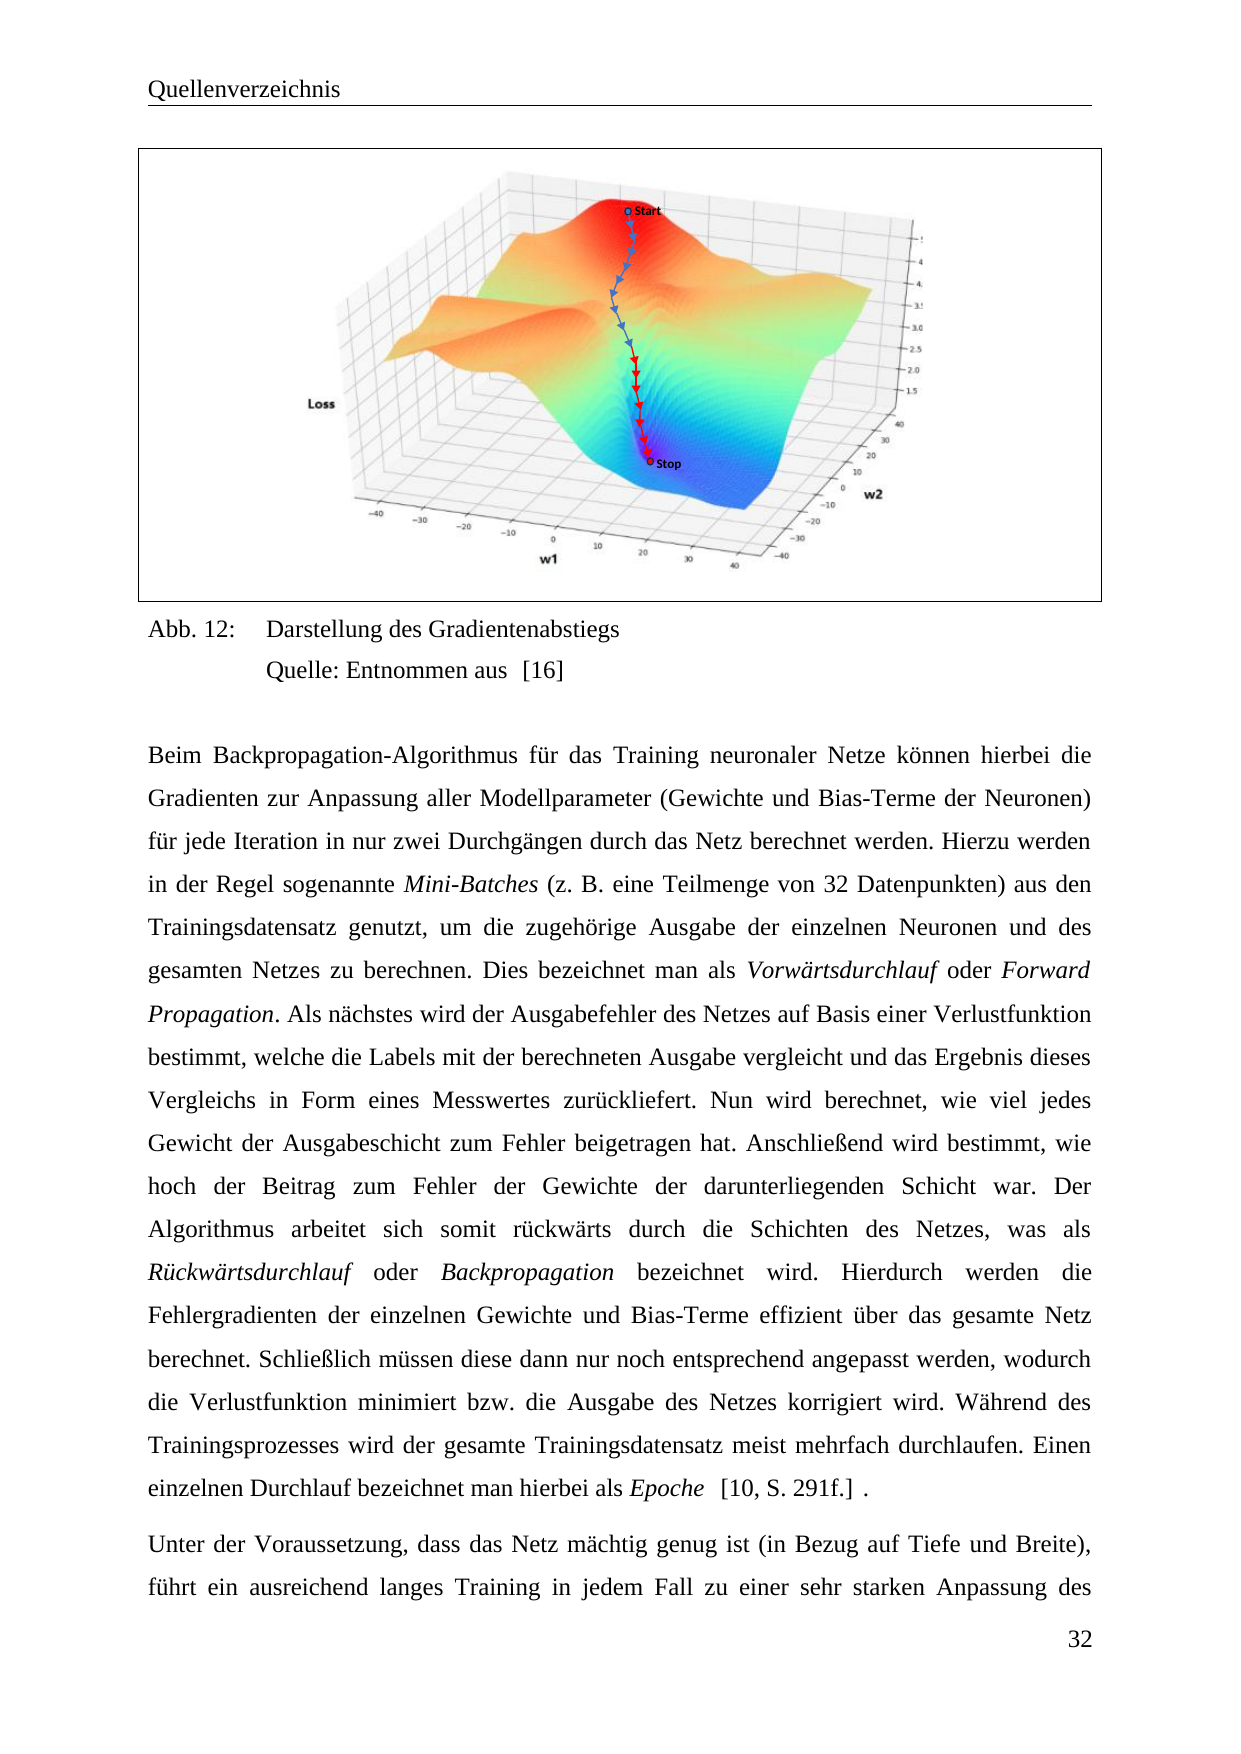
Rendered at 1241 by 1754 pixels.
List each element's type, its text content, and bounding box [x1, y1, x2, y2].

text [148, 1529, 1092, 1601]
text Quelle: Entnommen aus [148, 656, 1092, 684]
text Beim Backpropagation-Algorithmus für das Training neuronaler Netze können hierbei die Gradienten zur Anpassung aller Modellparameter (Gewichte und Bias-Terme der Neuronen) für jede Iteration in nur zwei Durchgängen durch das Netz berechnet werden. Hierzu werden in der Regel sogenannte Mini-Batches (z. B. eine Teilmenge von 32 Datenpunkten) aus den Trainingsdatensatz genutzt, um die zugehörige Ausgabe der einzelnen Neuronen und des gesamten Netzes zu berechnen. Dies bezeichnet man als Vorwärtsdurchlauf oder Forward Propagation. Als nächstes wird der Ausgabefehler des Netzes auf Basis einer Verlustfunktion bestimmt, welche die Labels mit der berechneten Ausgabe vergleicht und das Ergebnis dieses Vergleichs in Form eines Messwertes zurückliefert. Nun wird berechnet, wie viel jedes Gewicht der Ausgabeschicht zum Fehler beigetragen hat. Anschließend wird bestimmt, wie hoch der Beitrag zum Fehler der Gewichte der darunterliegenden Schicht war. Der Algorithmus arbeitet sich somit rückwärts durch die Schichten des Netzes, was als Rückwärtsdurchlauf oder Backpropagation bezeichnet wird. Hierdurch werden die Fehlergradienten der einzelnen Gewichte und Bias-Terme effizient über das gesamte Netz berechnet. Schließlich müssen diese dann nur noch entsprechend angepasst werden, wodurch die Verlustfunktion minimiert bzw. die Ausgabe des Netzes korrigiert wird. Während des Trainingsprozesses wird der gesamte Trainingsdatensatz meist mehrfach durchlaufen. Einen einzelnen Durchlauf bezeichnet man hierbei als Epoche . [148, 740, 1092, 1502]
